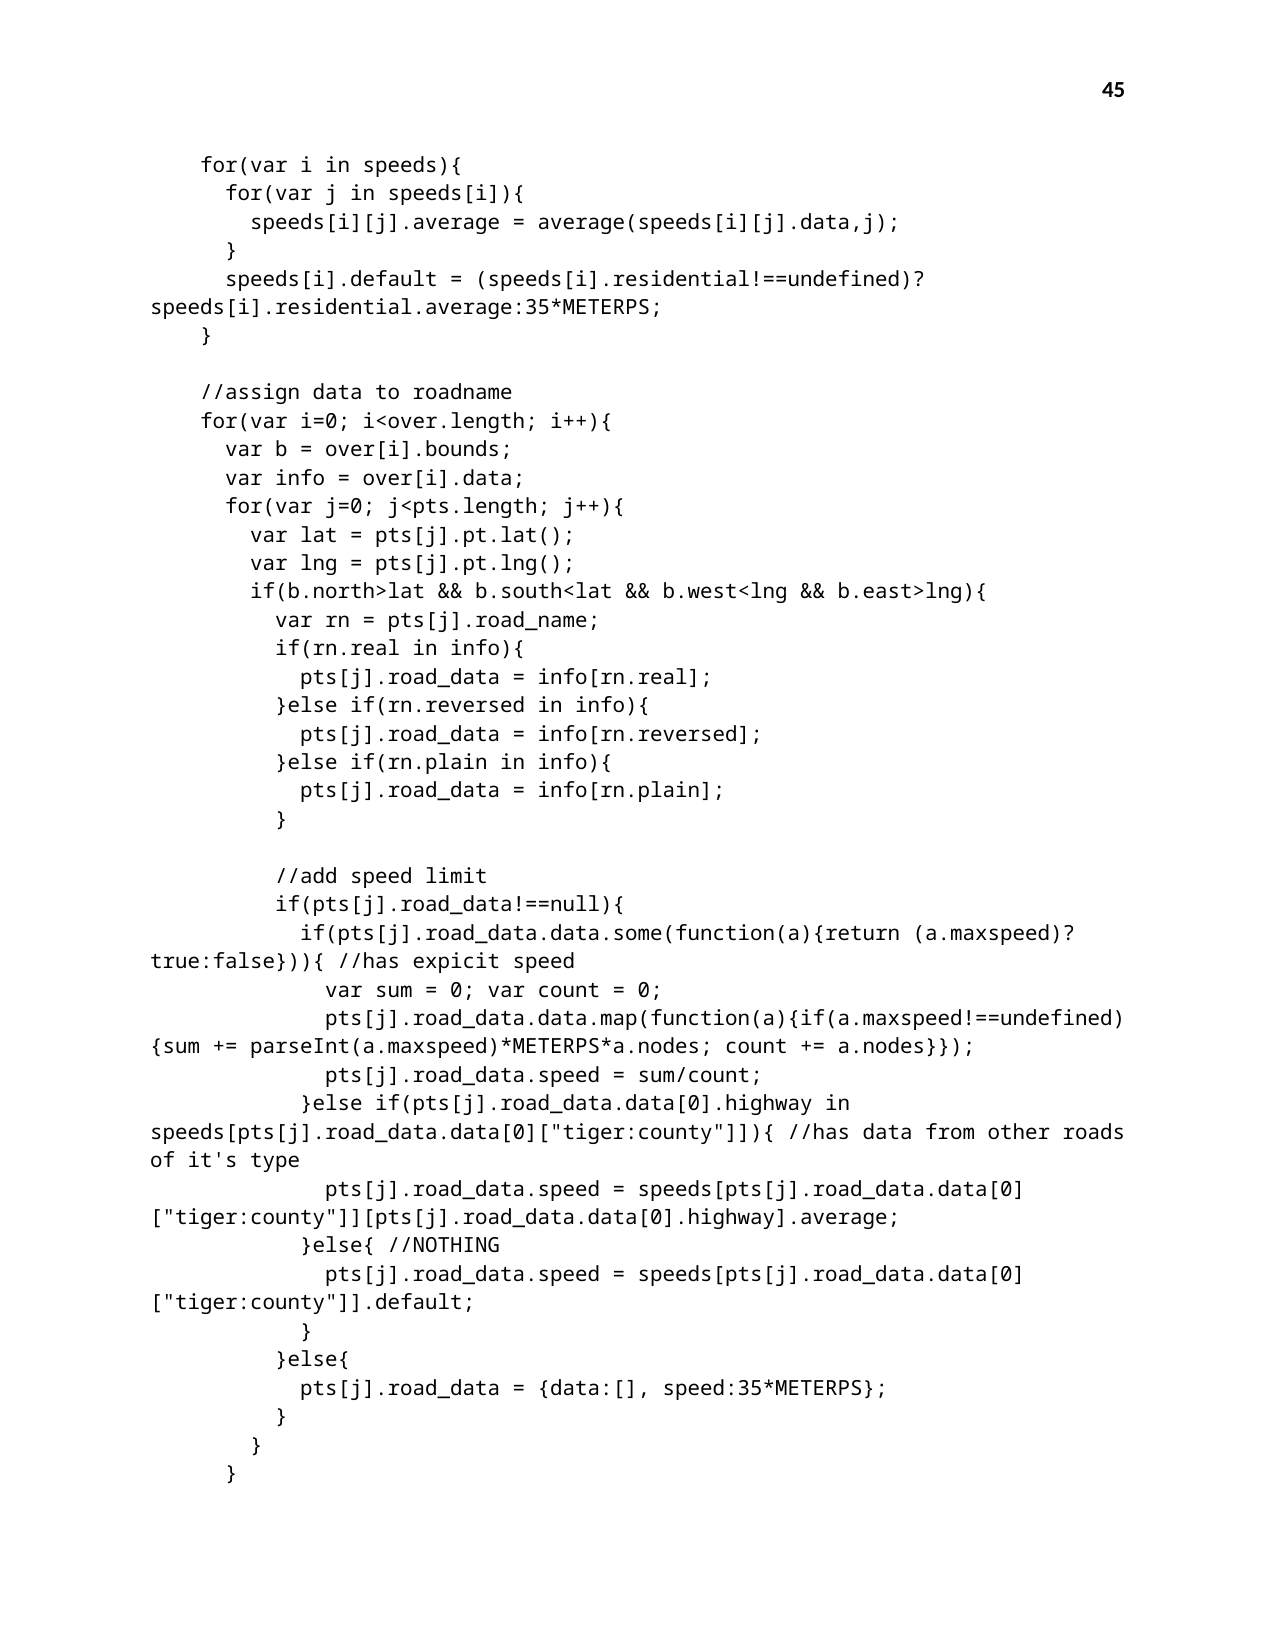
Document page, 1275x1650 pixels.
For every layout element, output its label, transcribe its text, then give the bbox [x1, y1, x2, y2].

text var sum = 0; var count = 0; [150, 975, 1125, 1003]
text //add speed limit [150, 861, 1125, 889]
text pts[j].road_data.data.map(function(a){if(a.maxspeed!==undefined){sum += parseInt(a.maxspeed)*METERPS*a.nodes; count += a.nodes}}); [150, 1003, 1125, 1060]
text pts[j].road_data.speed = speeds[pts[j].road_data.data[0]["tiger:county"]].default; [150, 1259, 1125, 1316]
text //assign data to roadname [150, 377, 1125, 406]
text var lat = pts[j].pt.lat(); [150, 520, 1125, 548]
text speeds[i].default = (speeds[i].residential!==undefined)?speeds[i].residential.average:35*METERPS; [150, 264, 1125, 321]
text for(var j in speeds[i]){ [150, 178, 1125, 207]
text }else{ [150, 1344, 1125, 1373]
text } [150, 1430, 1125, 1458]
text var b = over[i].bounds; [150, 434, 1125, 463]
text speeds[i][j].average = average(speeds[i][j].data,j); [150, 207, 1125, 235]
text var rn = pts[j].road_name; [150, 605, 1125, 633]
text } [150, 1316, 1125, 1344]
text } [150, 235, 1125, 264]
text } [150, 804, 1125, 832]
text if(b.north>lat && b.south<lat && b.west<lng && b.east>lng){ [150, 577, 1125, 605]
text } [150, 1458, 1125, 1487]
text }else if(pts[j].road_data.data[0].highway in speeds[pts[j].road_data.data[0]["tiger:county"]]){ //has data from other roads of it's type [150, 1088, 1125, 1174]
text pts[j].road_data.speed = sum/count; [150, 1060, 1125, 1088]
text for(var i=0; i<over.length; i++){ [150, 406, 1125, 434]
text }else if(rn.plain in info){ [150, 747, 1125, 776]
text pts[j].road_data = info[rn.reversed]; [150, 719, 1125, 747]
text var info = over[i].data; [150, 463, 1125, 491]
text for(var j=0; j<pts.length; j++){ [150, 491, 1125, 520]
text if(rn.real in info){ [150, 633, 1125, 662]
text for(var i in speeds){ [150, 150, 1125, 178]
text if(pts[j].road_data!==null){ [150, 889, 1125, 918]
text pts[j].road_data.speed = speeds[pts[j].road_data.data[0]["tiger:county"]][pts[j].road_data.data[0].highway].average; [150, 1174, 1125, 1231]
text pts[j].road_data = {data:[], speed:35*METERPS}; [150, 1373, 1125, 1401]
text pts[j].road_data = info[rn.plain]; [150, 776, 1125, 804]
text }else{ //NOTHING [150, 1231, 1125, 1259]
text } [150, 1401, 1125, 1430]
text if(pts[j].road_data.data.some(function(a){return (a.maxspeed)?true:false})){ //has expicit speed [150, 918, 1125, 975]
text } [150, 321, 1125, 349]
text var lng = pts[j].pt.lng(); [150, 548, 1125, 577]
text pts[j].road_data = info[rn.real]; [150, 662, 1125, 690]
text }else if(rn.reversed in info){ [150, 690, 1125, 719]
